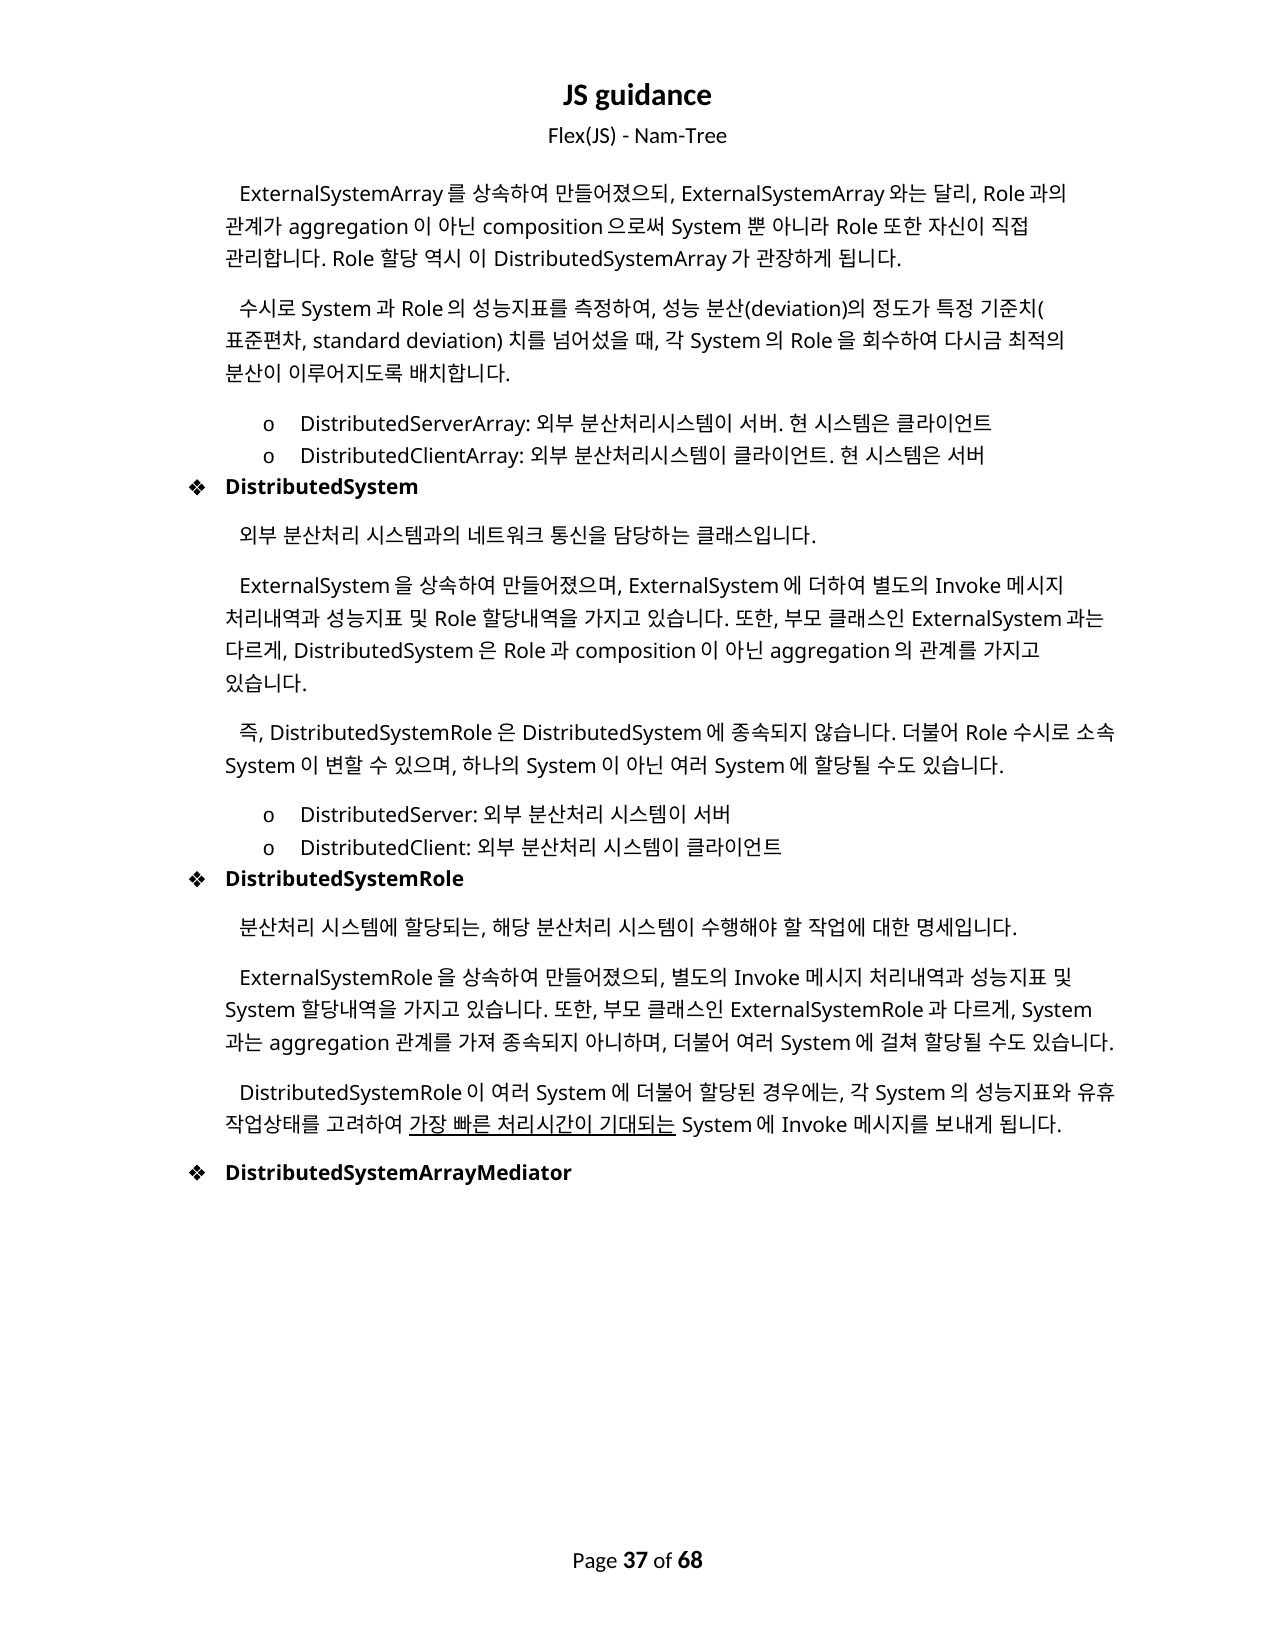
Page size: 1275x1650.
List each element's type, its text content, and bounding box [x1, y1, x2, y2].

text 외부 분산처리 시스템과의 네트워크 통신을 담당하는 클래스입니다. [225, 520, 1125, 550]
text DistributedSystemRole이 여러 System에 더불어 할당된 경우에는, 각 System의 성능지표와 유휴 작업상태를 고려하여 가장 빠른 처리시간이 기대되는 System에 Invoke 메시지를 보내게 됩니다. [225, 1076, 1125, 1139]
list DistributedServer: 외부 분산처리 시스템이 서버 [262, 799, 1125, 829]
list DistributedServerArray: 외부 분산처리시스템이 서버. 현 시스템은 클라이언트 [262, 407, 1125, 437]
list DistributedSystemRole [187, 864, 1125, 893]
text 분산처리 시스템에 할당되는, 해당 분산처리 시스템이 수행해야 할 작업에 대한 명세입니다. [225, 912, 1125, 942]
text ExternalSystemRole을 상속하여 만들어졌으되, 별도의 Invoke 메시지 처리내역과 성능지표 및 System 할당내역을 가지고 있습니다. 또한, 부모 클래스인 ExternalSystemRole과 다르게, System과는 aggregation 관계를 가져 종속되지 아니하며, 더불어 여러 System에 걸쳐 할당될 수도 있습니다. [225, 961, 1125, 1057]
list DistributedSystemArrayMediator [187, 1158, 1125, 1186]
list DistributedClientArray: 외부 분산처리시스템이 클라이언트. 현 시스템은 서버 [262, 439, 1125, 470]
text 즉, DistributedSystemRole은 DistributedSystem에 종속되지 않습니다. 더불어 Role 수시로 소속 System이 변할 수 있으며, 하나의 System이 아닌 여러 System에 할당될 수도 있습니다. [225, 717, 1125, 779]
list DistributedClient: 외부 분산처리 시스템이 클라이언트 [262, 831, 1125, 862]
text ExternalSystemArray를 상속하여 만들어졌으되, ExternalSystemArray와는 달리, Role과의 관계가 aggregation이 아닌 composition으로써 System 뿐 아니라 Role 또한 자신이 직접 관리합니다. Role 할당 역시 이 DistributedSystemArray가 관장하게 됩니다. [225, 177, 1125, 273]
text 수시로System과 Role의 성능지표를 측정하여, 성능 분산(deviation)의 정도가 특정 기준치(표준편차, standard deviation) 치를 넘어섰을 때, 각 System의 Role을 회수하여 다시금 최적의 분산이 이루어지도록 배치합니다. [225, 292, 1125, 388]
text ExternalSystem을 상속하여 만들어졌으며, ExternalSystem에 더하여 별도의 Invoke 메시지 처리내역과 성능지표 및 Role 할당내역을 가지고 있습니다. 또한, 부모 클래스인 ExternalSystem과는 다르게, DistributedSystem은 Role과 composition이 아닌 aggregation의 관계를 가지고 있습니다. [225, 569, 1125, 697]
list DistributedSystem [187, 472, 1125, 501]
